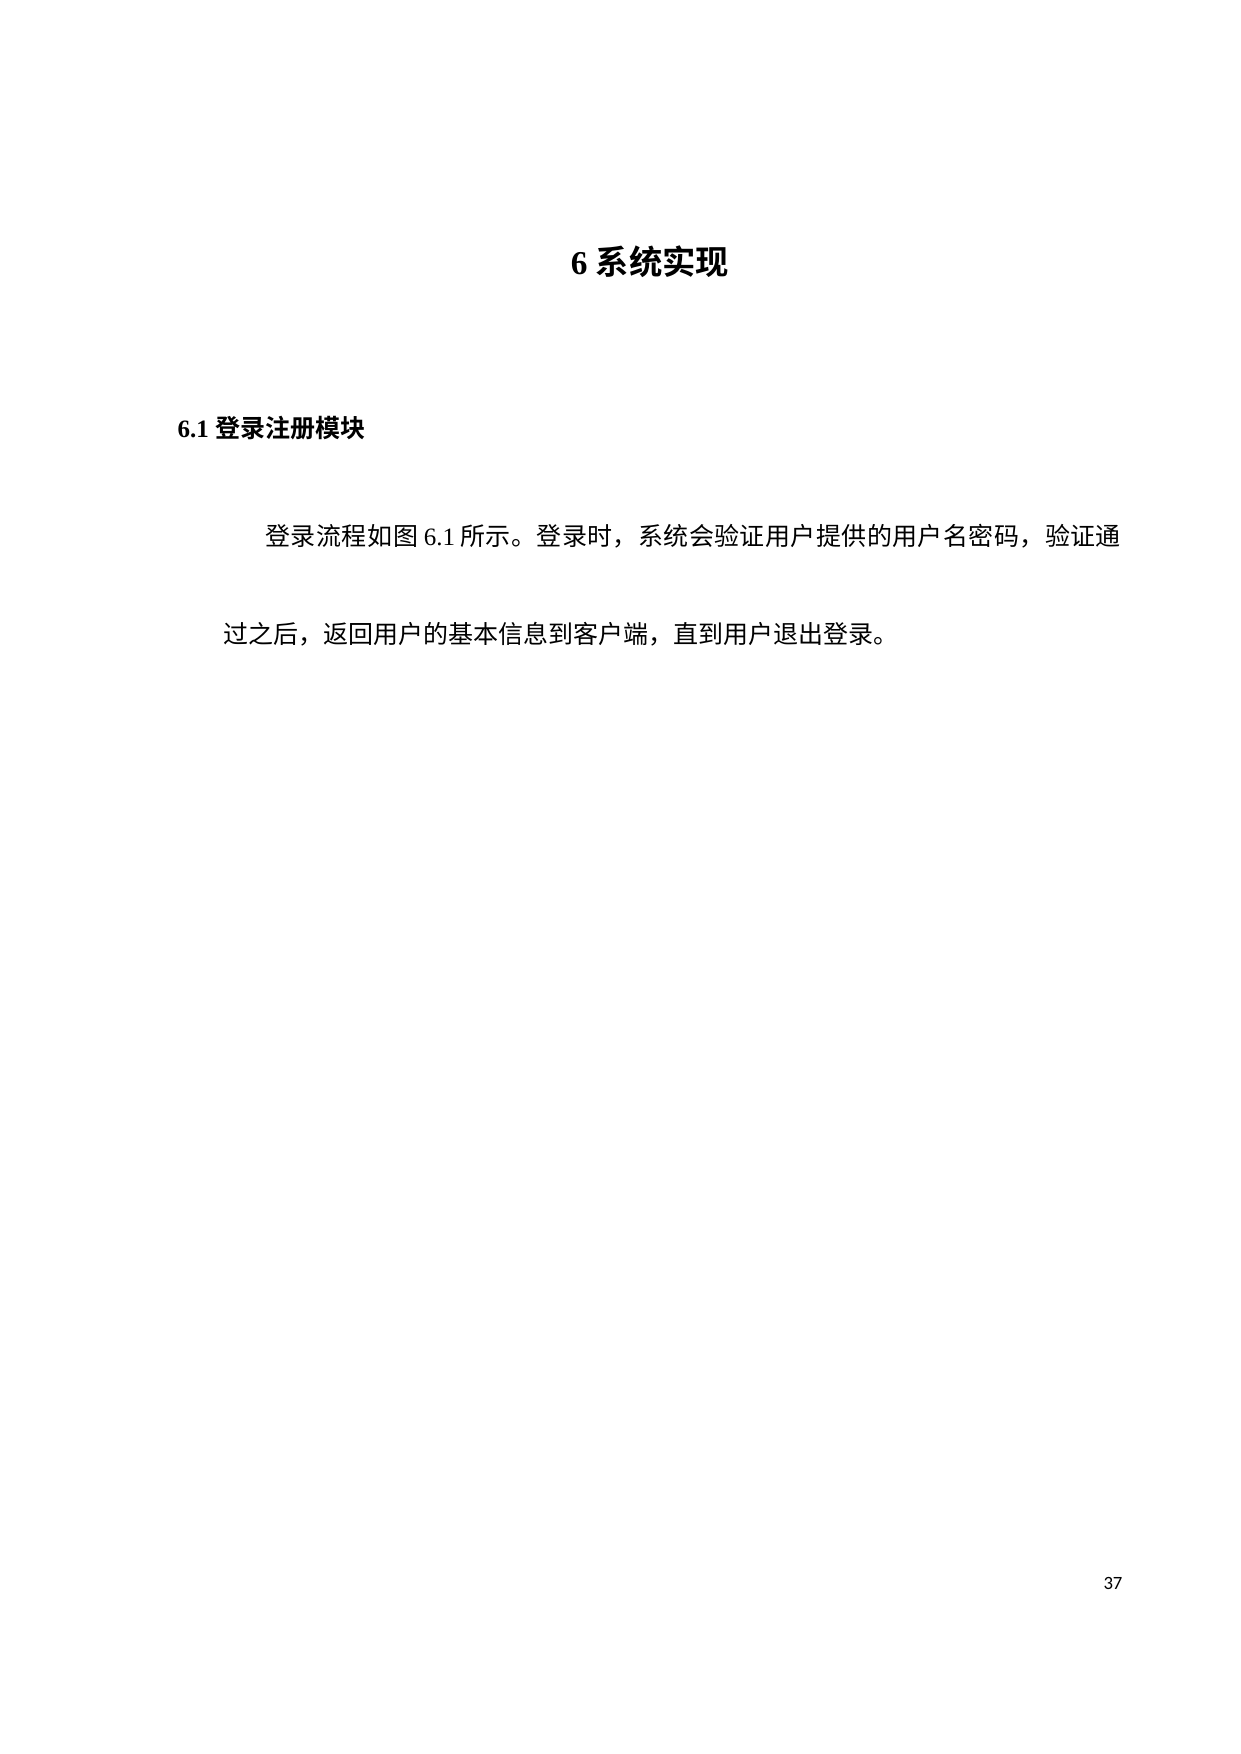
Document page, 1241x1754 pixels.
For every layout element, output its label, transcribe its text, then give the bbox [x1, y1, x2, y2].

subtitle 6 系统实现 [177, 227, 1122, 292]
text 登录流程如图6.1所示。登录时，系统会验证用户提供的用户名密码，验证通过之后，返回用户的基本信息到客户端，直到用户退出登录。 [223, 502, 1122, 665]
subtitle 6.1 登录注册模块 [177, 394, 1122, 459]
